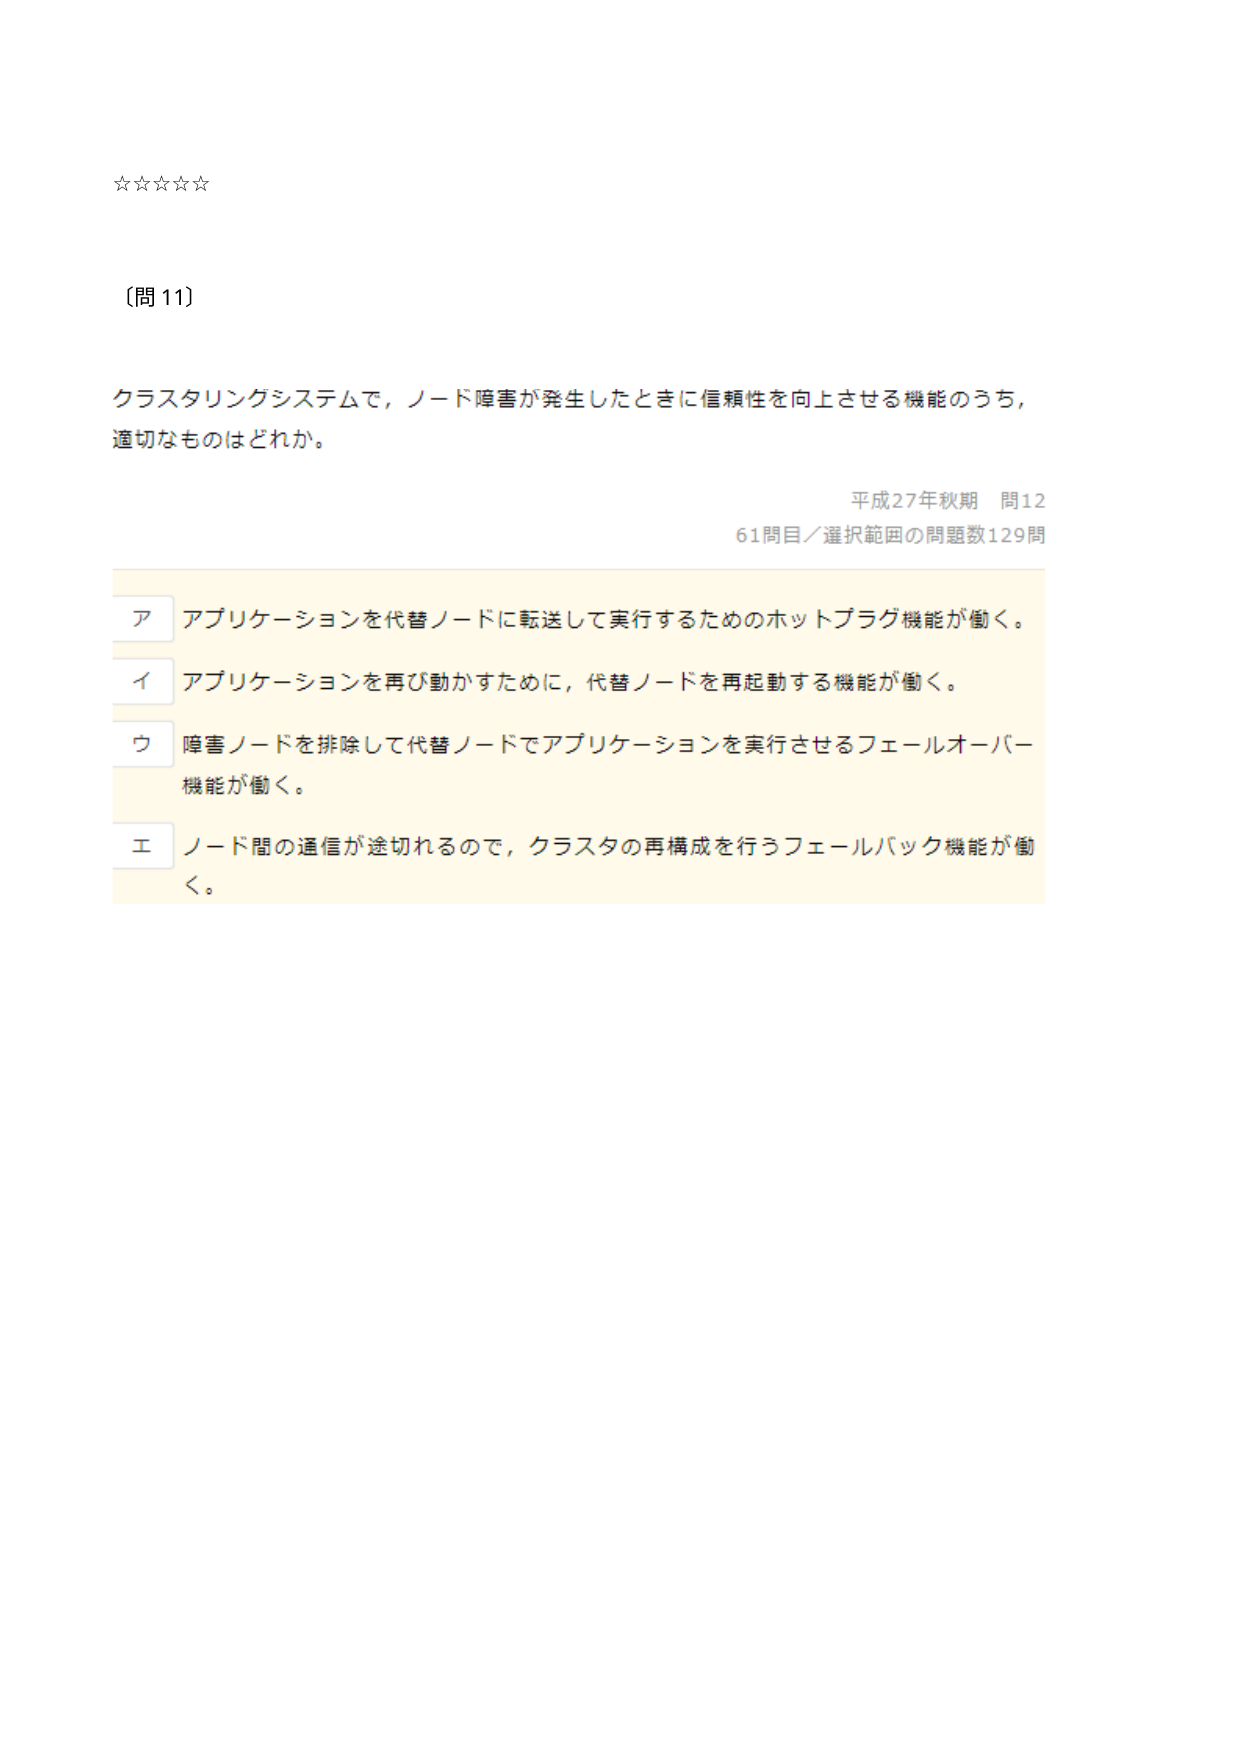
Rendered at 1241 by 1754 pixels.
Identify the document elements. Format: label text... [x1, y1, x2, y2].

text 〔問11〕 [112, 277, 1128, 314]
picture [112, 389, 1046, 904]
text ☆☆☆☆☆ [112, 164, 1128, 202]
